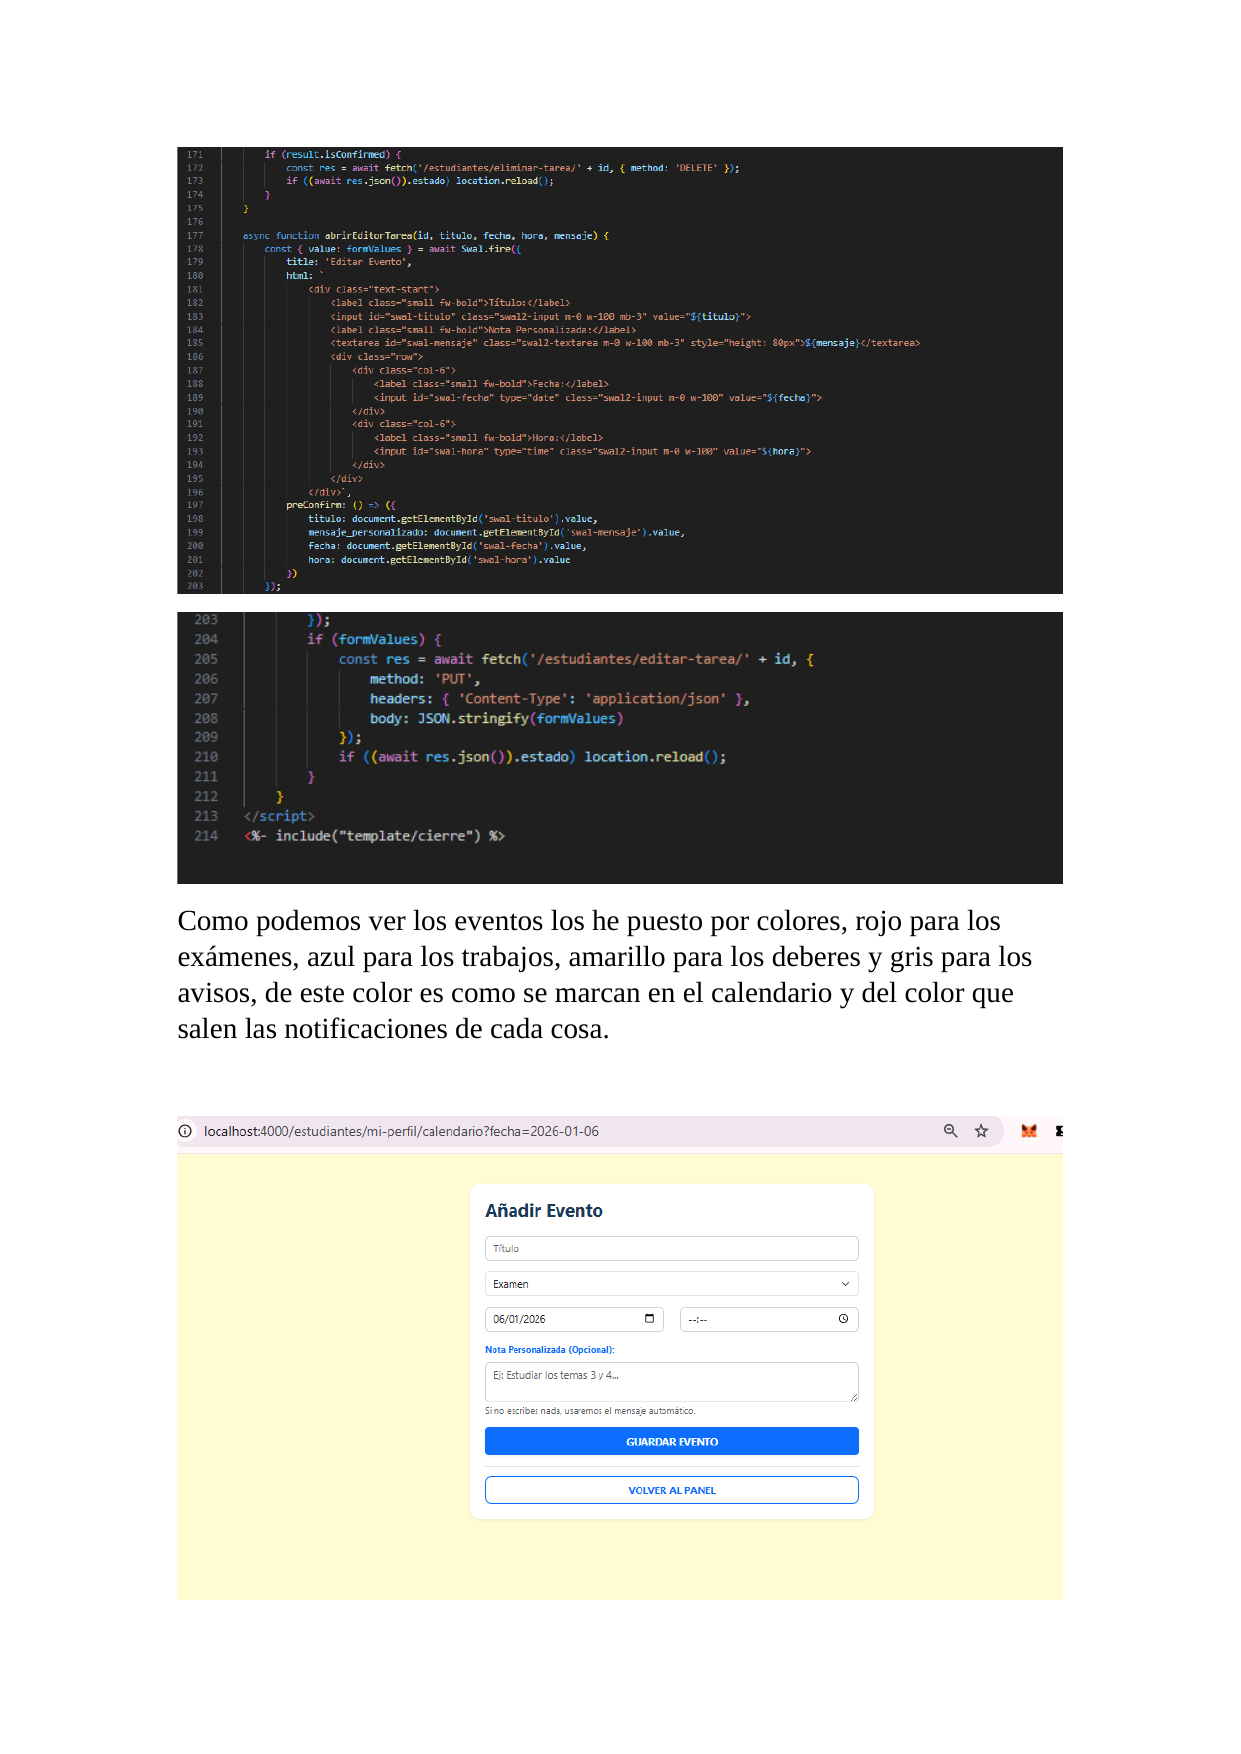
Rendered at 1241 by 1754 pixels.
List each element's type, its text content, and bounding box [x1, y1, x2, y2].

picture [177, 147, 1063, 594]
picture [177, 612, 1063, 884]
picture [177, 1116, 1063, 1600]
text Como podemos ver los eventos los he puesto por colores, rojo para los exámenes, azul para los trabajos, amarillo para los deberes y gris para los avisos, de este color es como se marcan en el calendario y del color que salen las notificaciones de cada cosa. [177, 903, 1063, 1044]
